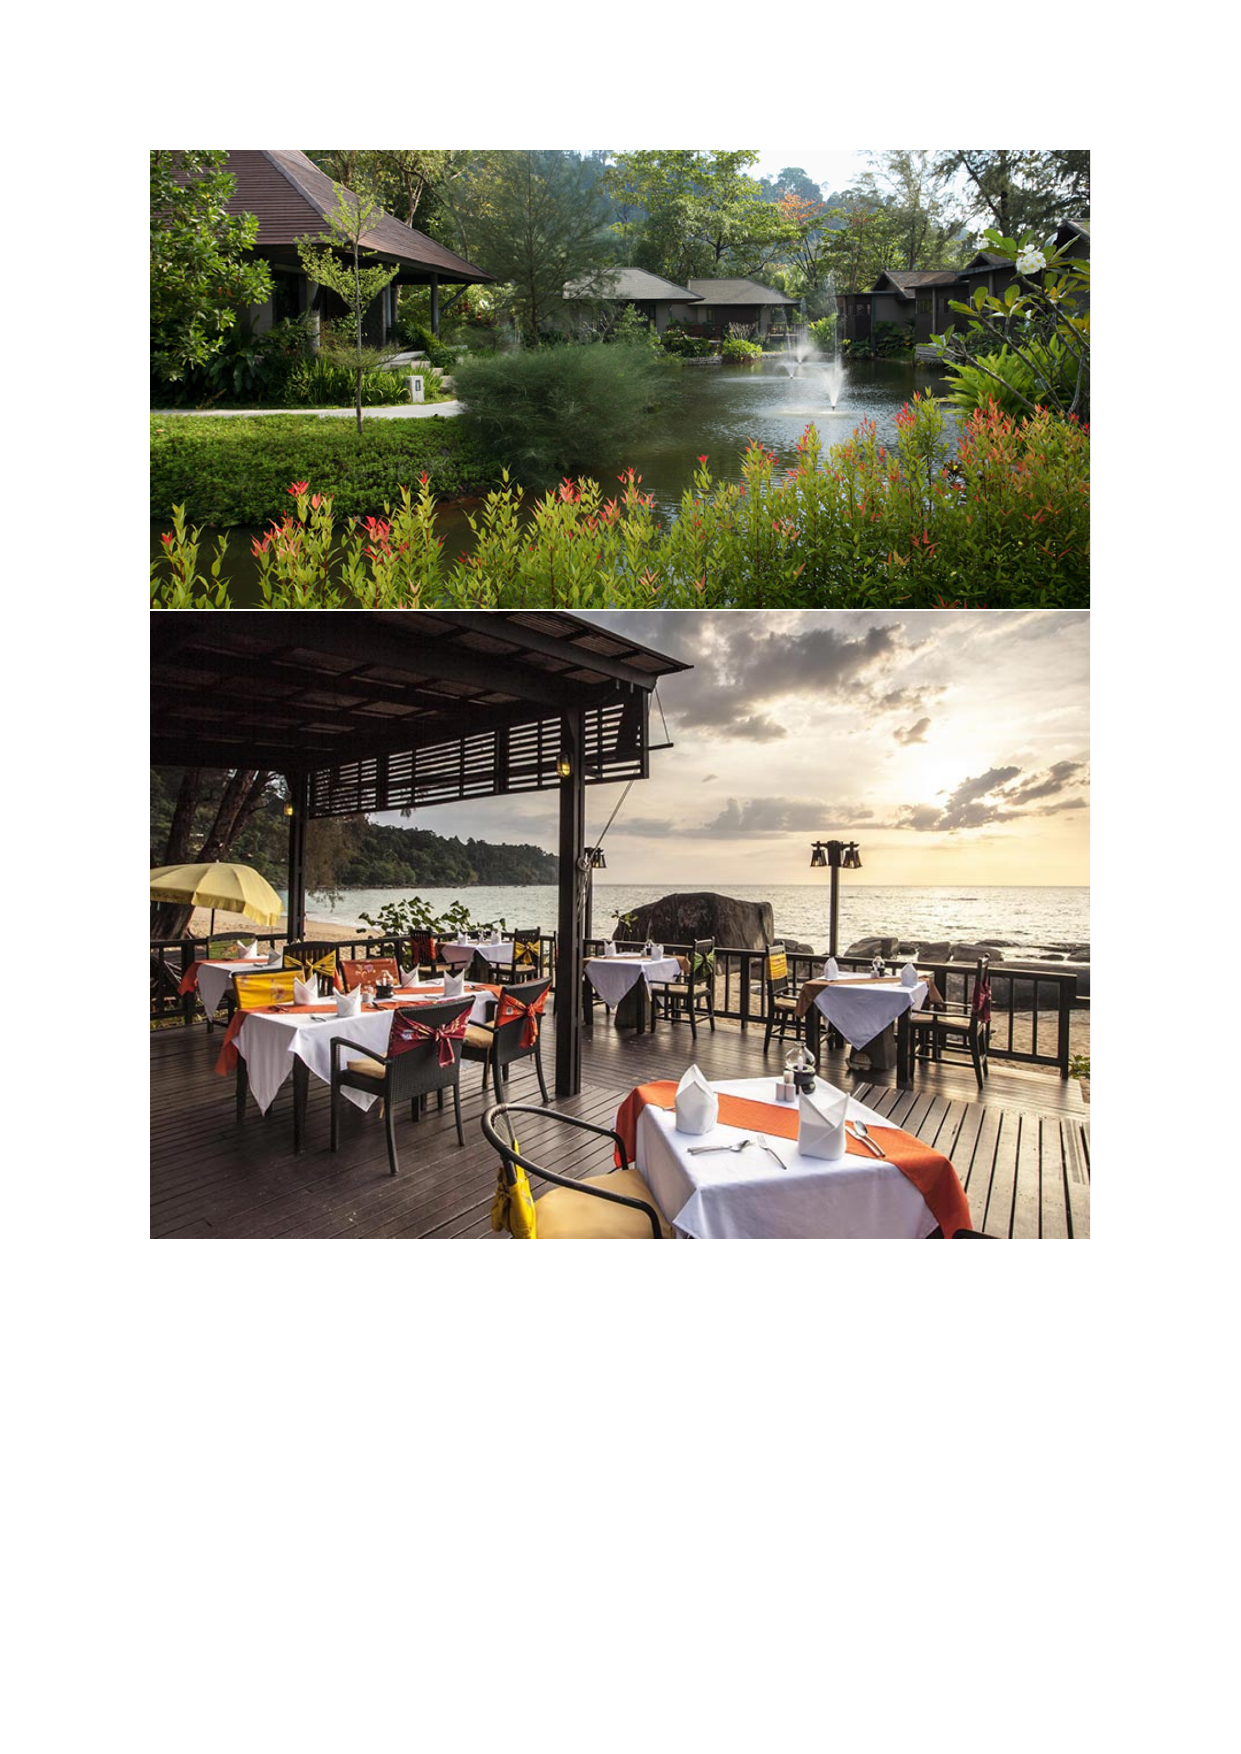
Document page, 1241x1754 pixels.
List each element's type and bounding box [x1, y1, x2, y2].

picture [150, 150, 1091, 609]
picture [150, 611, 1091, 1239]
